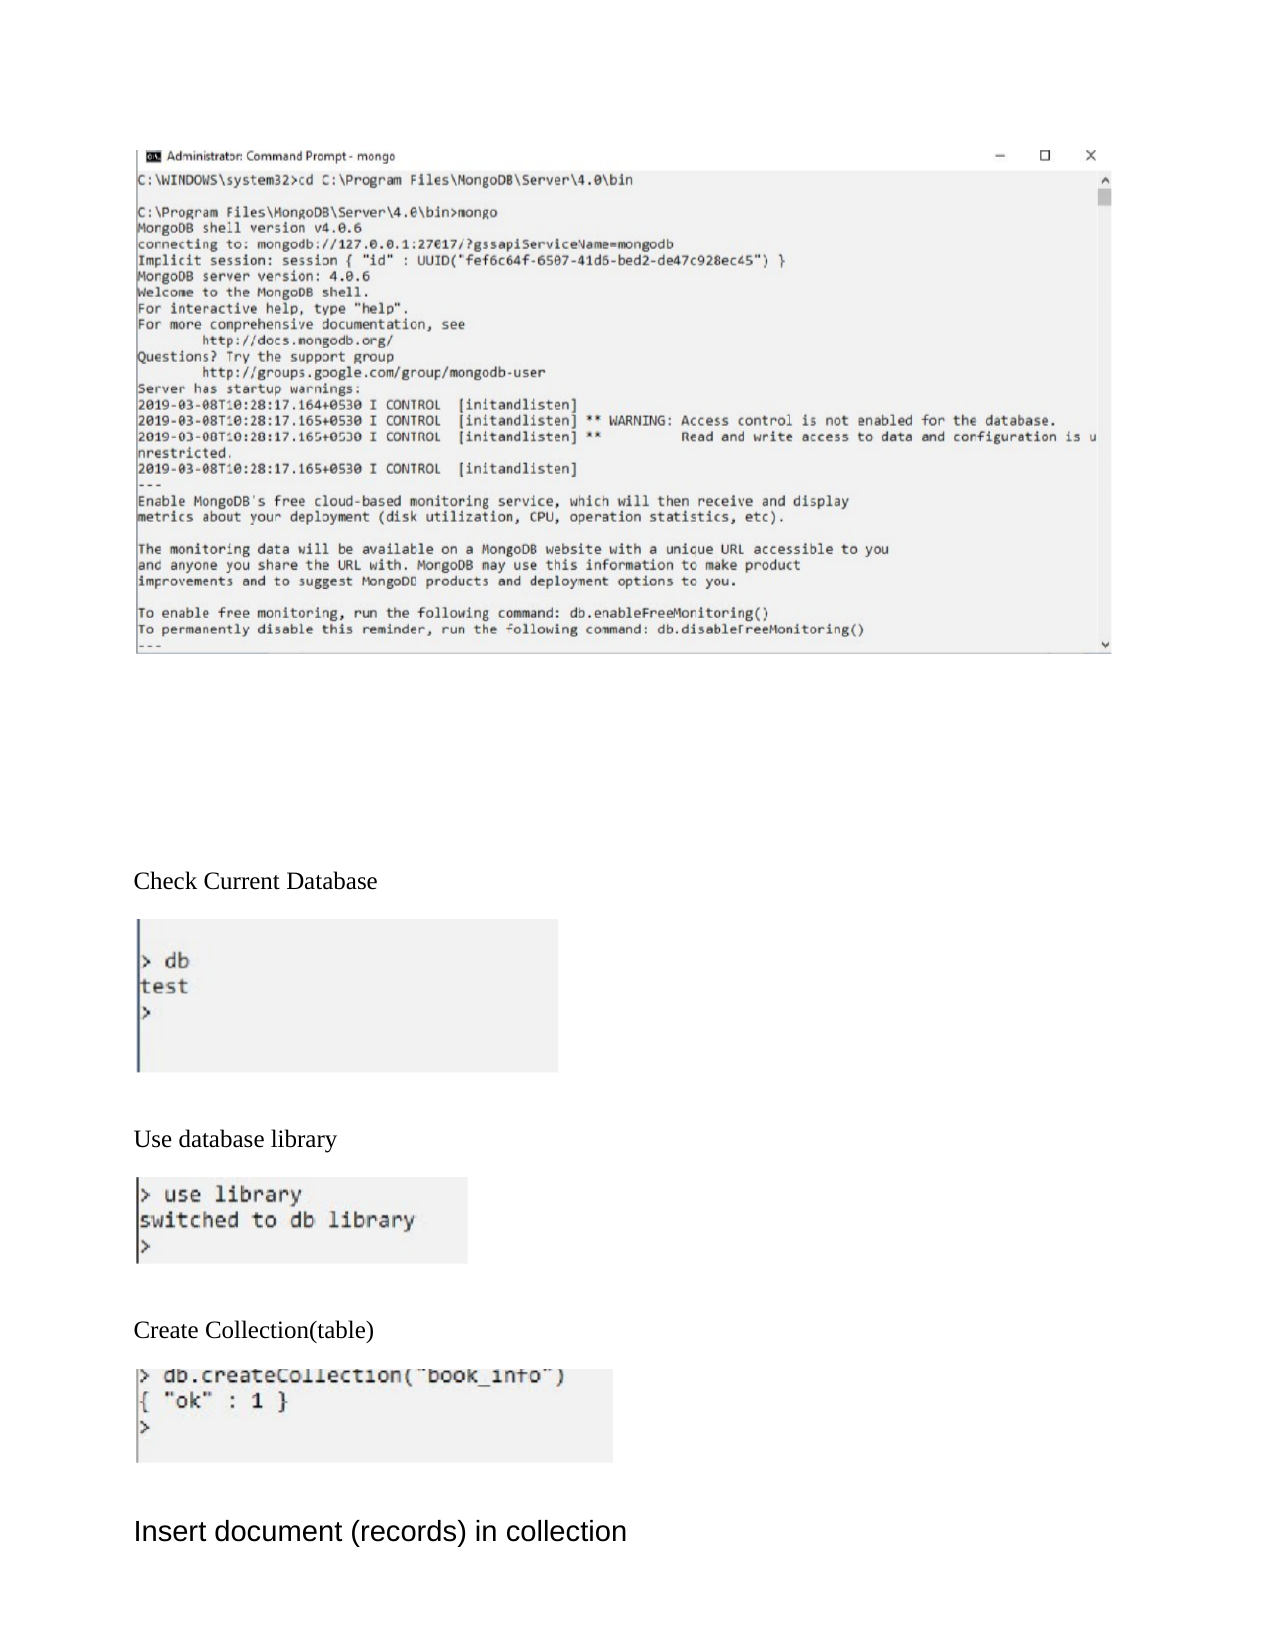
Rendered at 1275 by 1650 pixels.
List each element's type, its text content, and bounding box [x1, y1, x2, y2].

picture [136, 150, 1112, 654]
picture [136, 919, 559, 1073]
text Create Collection(table) [133, 1315, 1202, 1344]
text Use database library [133, 1124, 1202, 1153]
picture [136, 1177, 468, 1264]
text Check Current Database [133, 866, 1202, 894]
picture [136, 1369, 613, 1463]
text Insert document (records) in collection [133, 1514, 1202, 1547]
